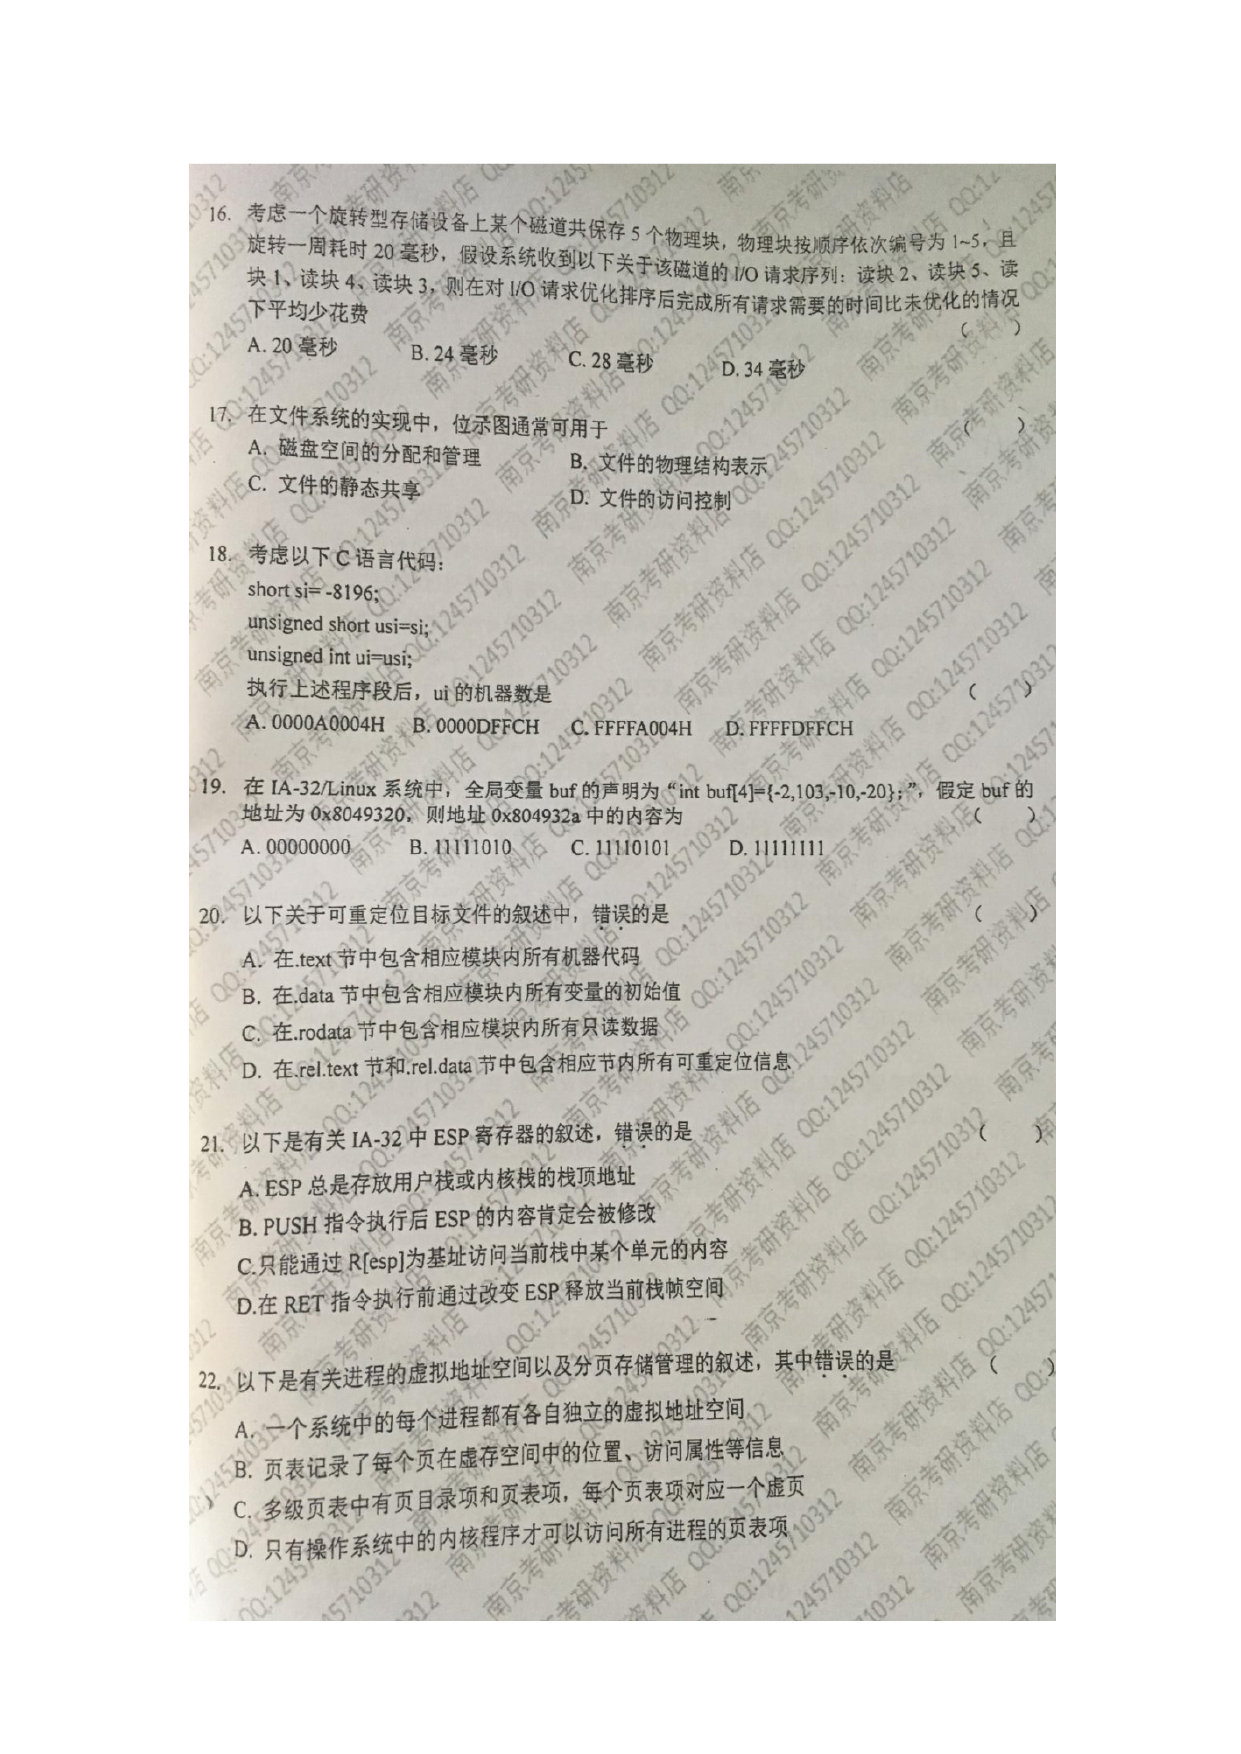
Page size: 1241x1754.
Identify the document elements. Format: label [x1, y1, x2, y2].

picture [189, 165, 1056, 1619]
